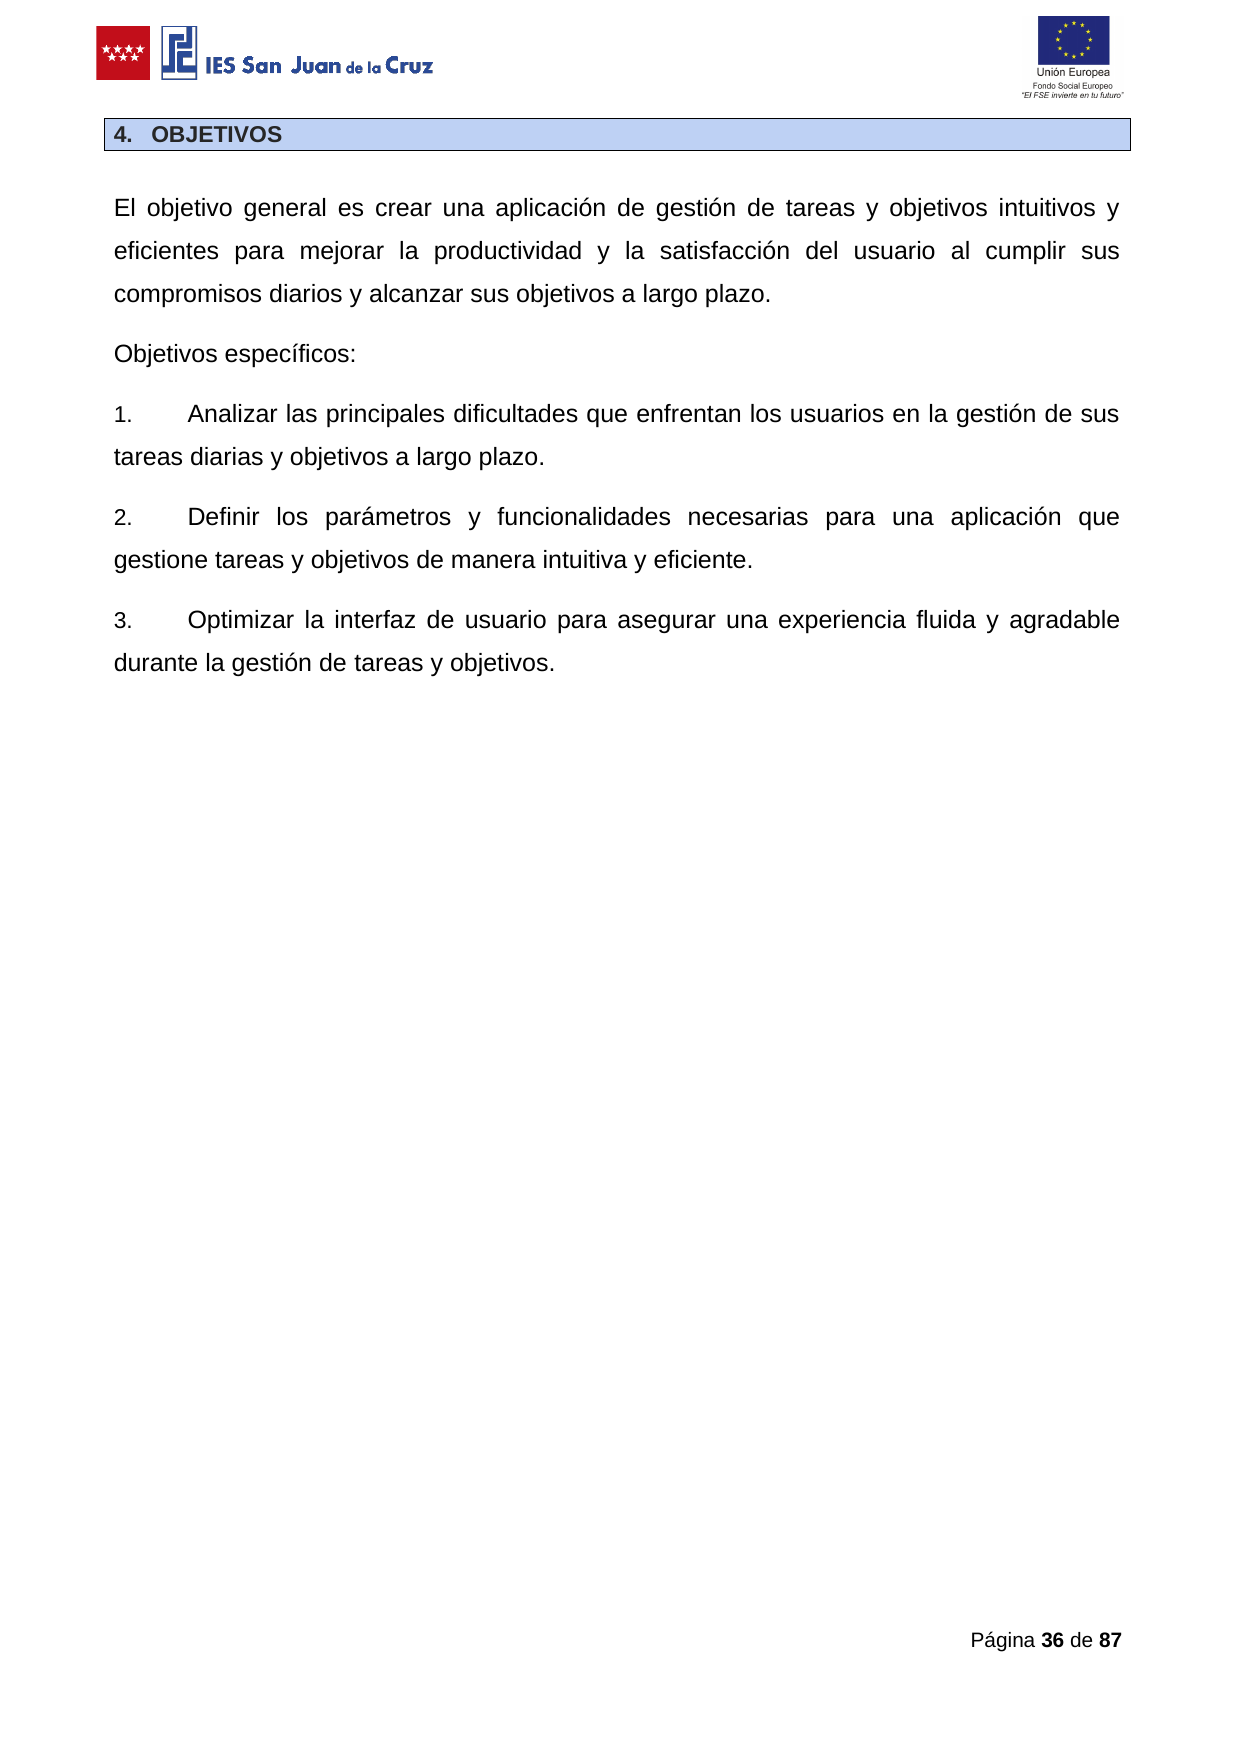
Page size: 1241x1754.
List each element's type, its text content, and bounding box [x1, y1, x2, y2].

text Objetivos específicos: [113, 339, 1122, 368]
text El objetivo general es crear una aplicación de gestión de tareas y objetivos intuitivos y eficientes para mejorar la productividad y la satisfacción del usuario al cumplir sus compromisos diarios y alcanzar sus objetivos a largo plazo. [113, 193, 1122, 308]
subtitle OBJETIVOS [105, 119, 1130, 150]
list Optimizar la interfaz de usuario para asegurar una experiencia fluida y agradable durante la gestión de tareas y objetivos. [113, 605, 1122, 677]
list Definir los parámetros y funcionalidades necesarias para una aplicación que gestione tareas y objetivos de manera intuitiva y eficiente. [113, 502, 1122, 574]
picture [205, 26, 433, 85]
picture [1021, 16, 1124, 98]
list Analizar las principales dificultades que enfrentan los usuarios en la gestión de sus tareas diarias y objetivos a largo plazo. [113, 399, 1122, 471]
picture [96, 26, 198, 80]
